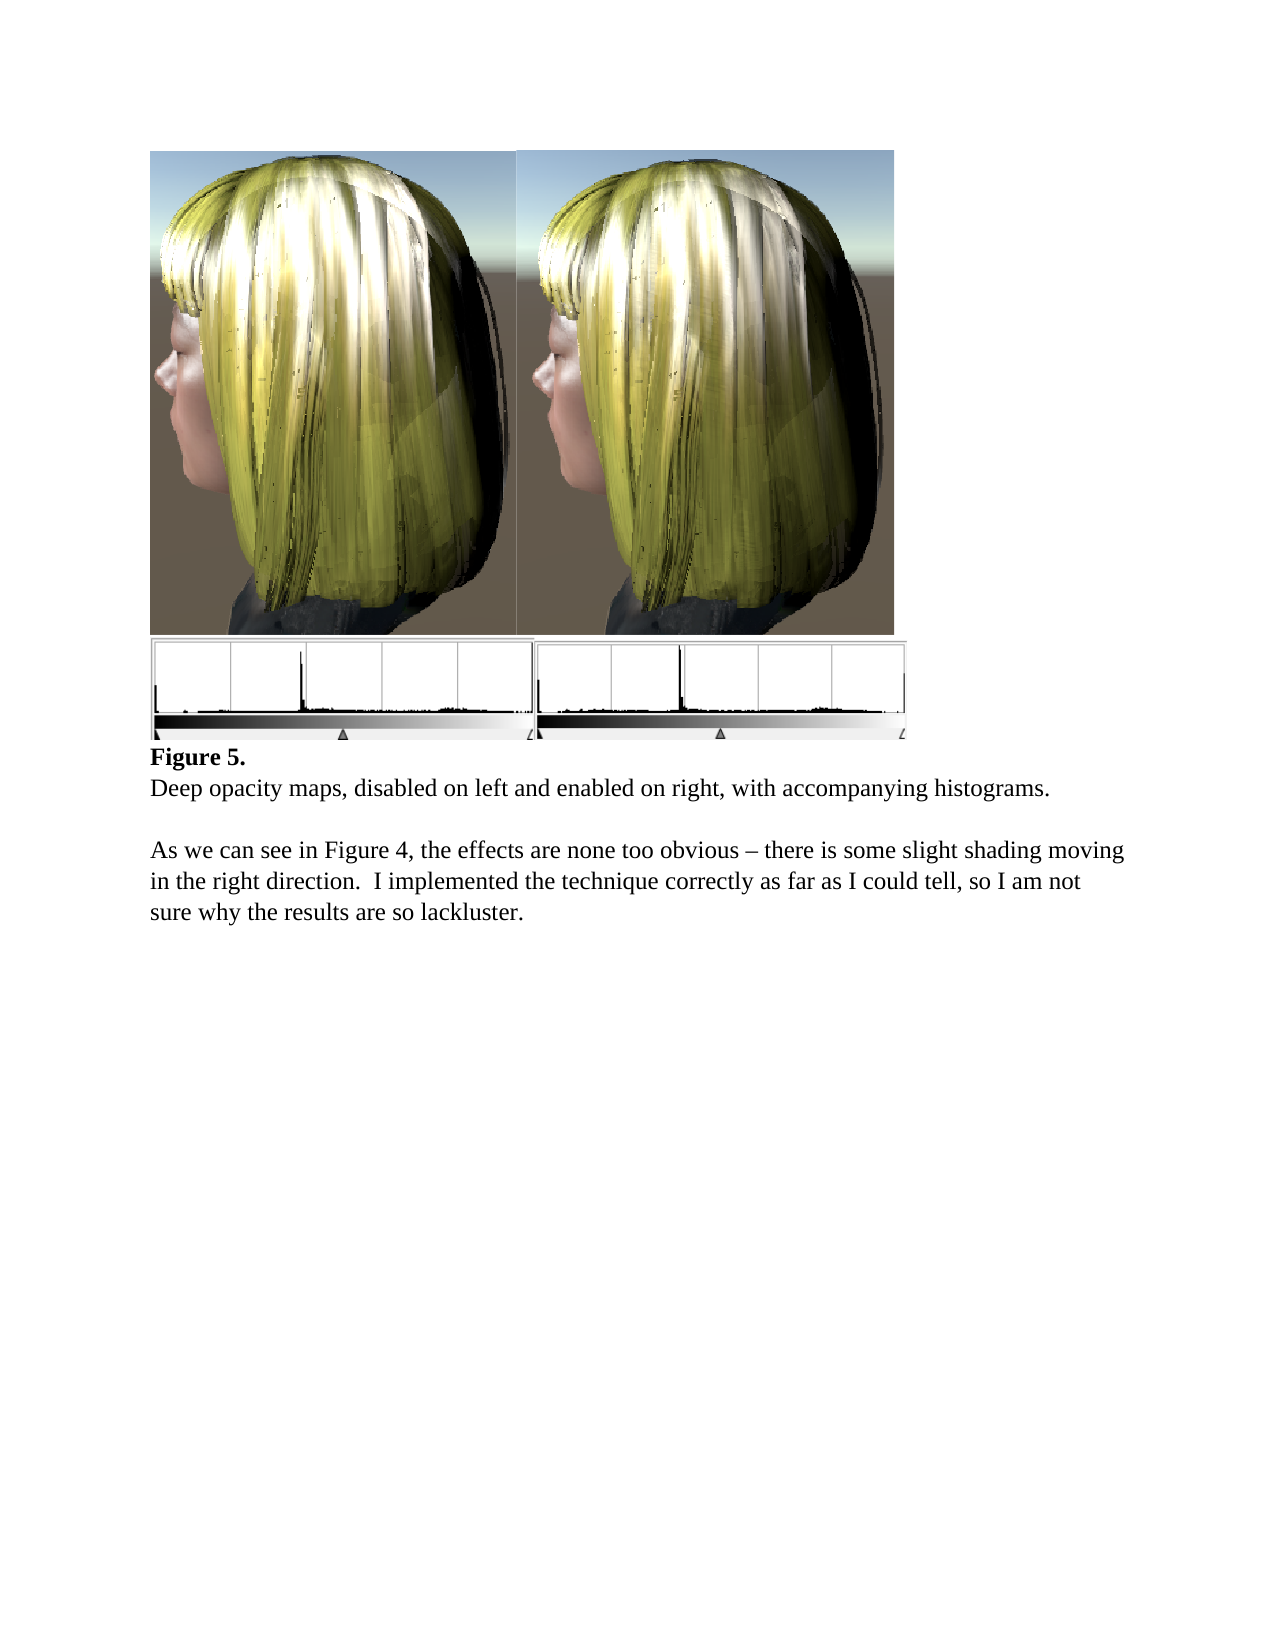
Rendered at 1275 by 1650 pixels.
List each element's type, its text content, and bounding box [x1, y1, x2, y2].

text Deep opacity maps, disabled on left and enabled on right, with accompanying histograms. [150, 773, 1125, 802]
text As we can see in Figure 4, the effects are none too obvious – there is some slight shading moving in the right direction. I implemented the technique correctly as far as I could tell, so I am not sure why the results are so lackluster. [150, 835, 1125, 926]
text Figure 5. [150, 742, 1125, 771]
picture [150, 637, 908, 740]
picture [150, 150, 895, 635]
